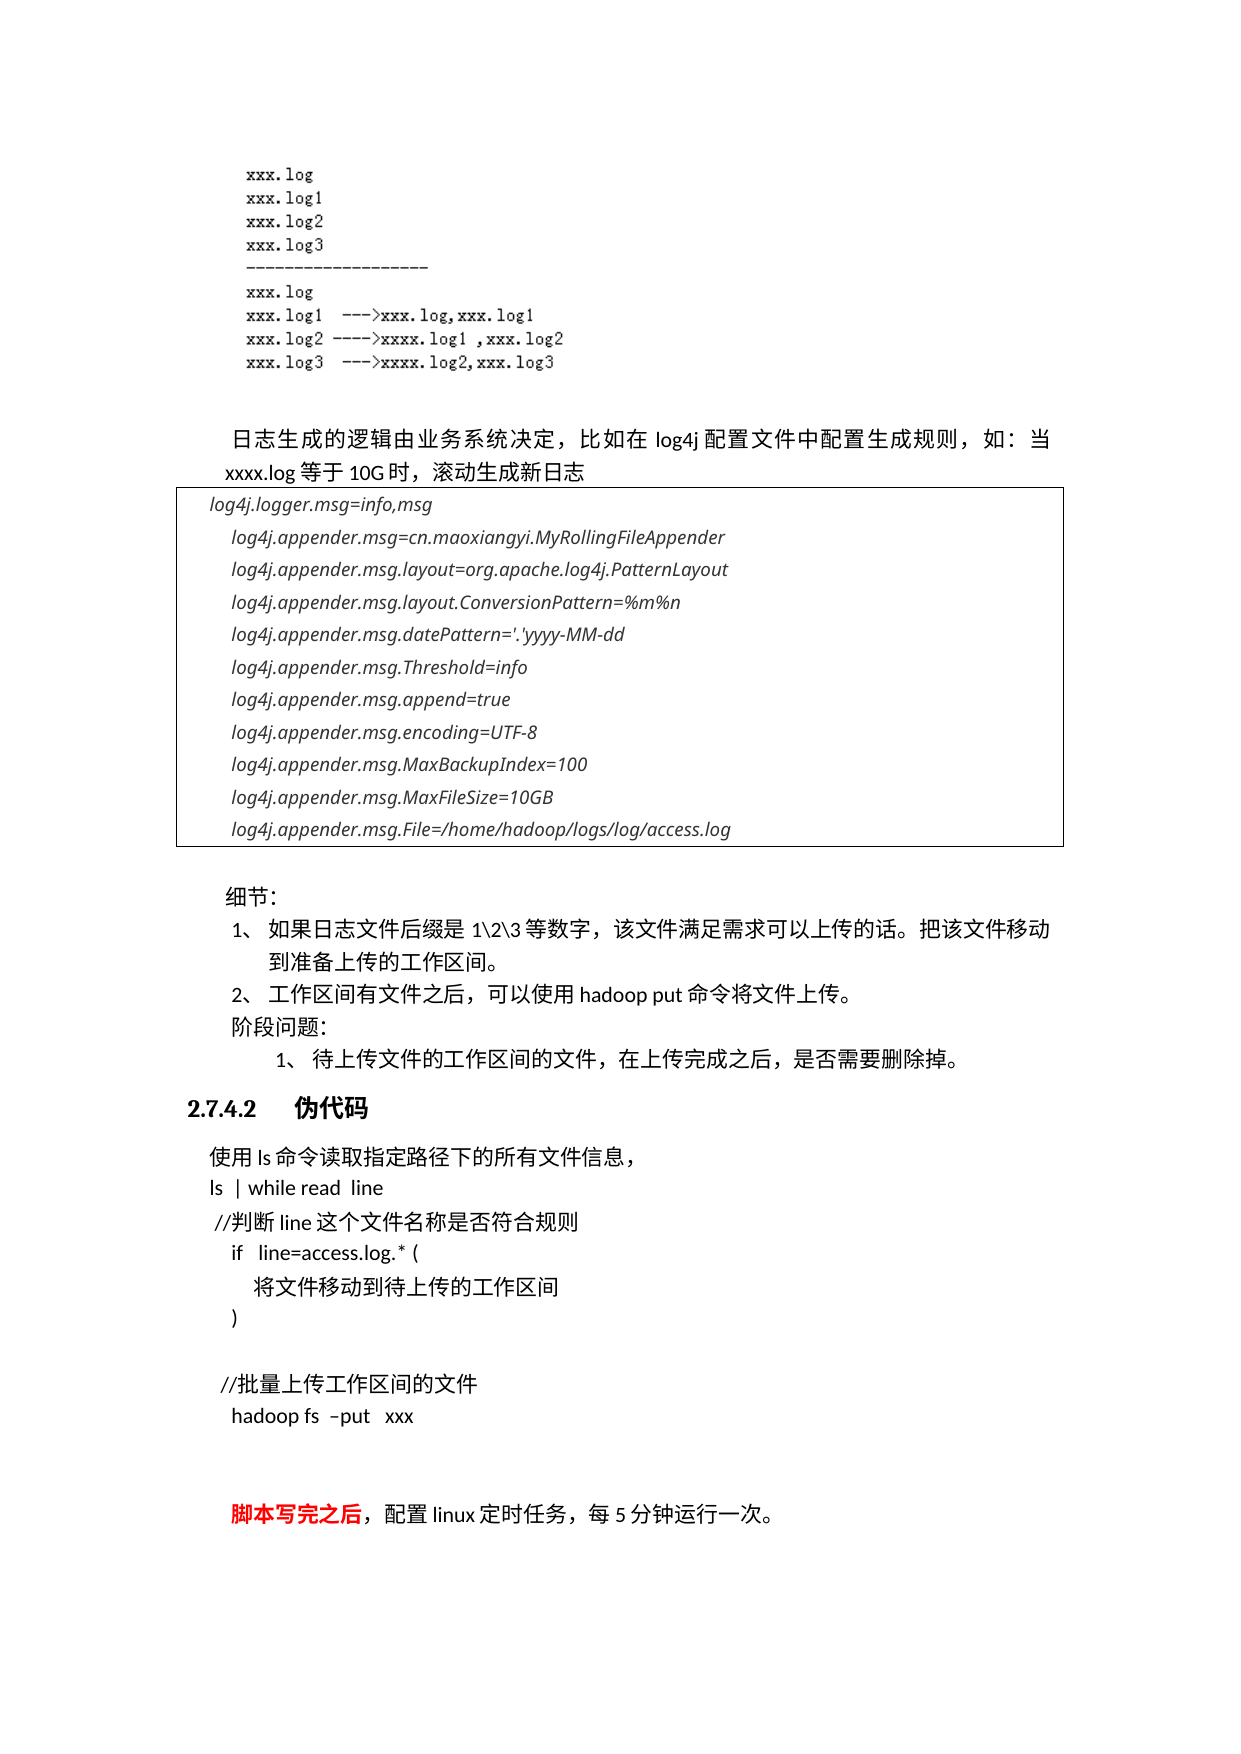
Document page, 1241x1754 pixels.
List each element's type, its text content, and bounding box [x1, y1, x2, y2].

text if line=access.log.* ( [187, 1237, 1053, 1269]
text 脚本写完之后，配置linux定时任务，每5分钟运行一次。 [187, 1497, 1053, 1529]
text hadoop fs –put xxx [187, 1399, 1053, 1432]
text //判断line这个文件名称是否符合规则 [187, 1204, 1053, 1237]
text ls | while read line [187, 1172, 1053, 1204]
text ) [187, 1302, 1053, 1334]
table_header log4j.logger.msg=info,msg log4j.appender.msg=cn.maoxiangyi.MyRollingFileAppender log4j.appender.msg.layout=org.apache.log4j.PatternLayout log4j.appender.msg.layout.ConversionPattern=%m%n log4j.appender.msg.datePattern='.'yyyy-MM-dd log4j.appender.msg.Threshold=info log4j.appender.msg.append=true log4j.appender.msg.encoding=UTF-8 log4j.appender.msg.MaxBackupIndex=100 log4j.appender.msg.MaxFileSize=10GB log4j.appender.msg.File=/home/hadoop/logs/log/access.log [177, 488, 1063, 846]
picture [225, 162, 642, 393]
text 使用ls命令读取指定路径下的所有文件信息， [187, 1139, 1053, 1172]
list 待上传文件的工作区间的文件，在上传完成之后，是否需要删除掉。 [275, 1042, 1053, 1074]
text 将文件移动到待上传的工作区间 [187, 1269, 1053, 1302]
text 日志生成的逻辑由业务系统决定，比如在log4j配置文件中配置生成规则，如：当xxxx.log 等于10G时，滚动生成新日志 [225, 422, 1053, 487]
list 如果日志文件后缀是1\2\3等数字，该文件满足需求可以上传的话。把该文件移动到准备上传的工作区间。 [231, 912, 1053, 977]
list 工作区间有文件之后，可以使用hadoop put命令将文件上传。 [231, 977, 1053, 1009]
text //批量上传工作区间的文件 [187, 1367, 1053, 1399]
text 阶段问题： [231, 1009, 1053, 1042]
subtitle 伪代码 [187, 1074, 1053, 1139]
text 细节： [225, 879, 1053, 912]
